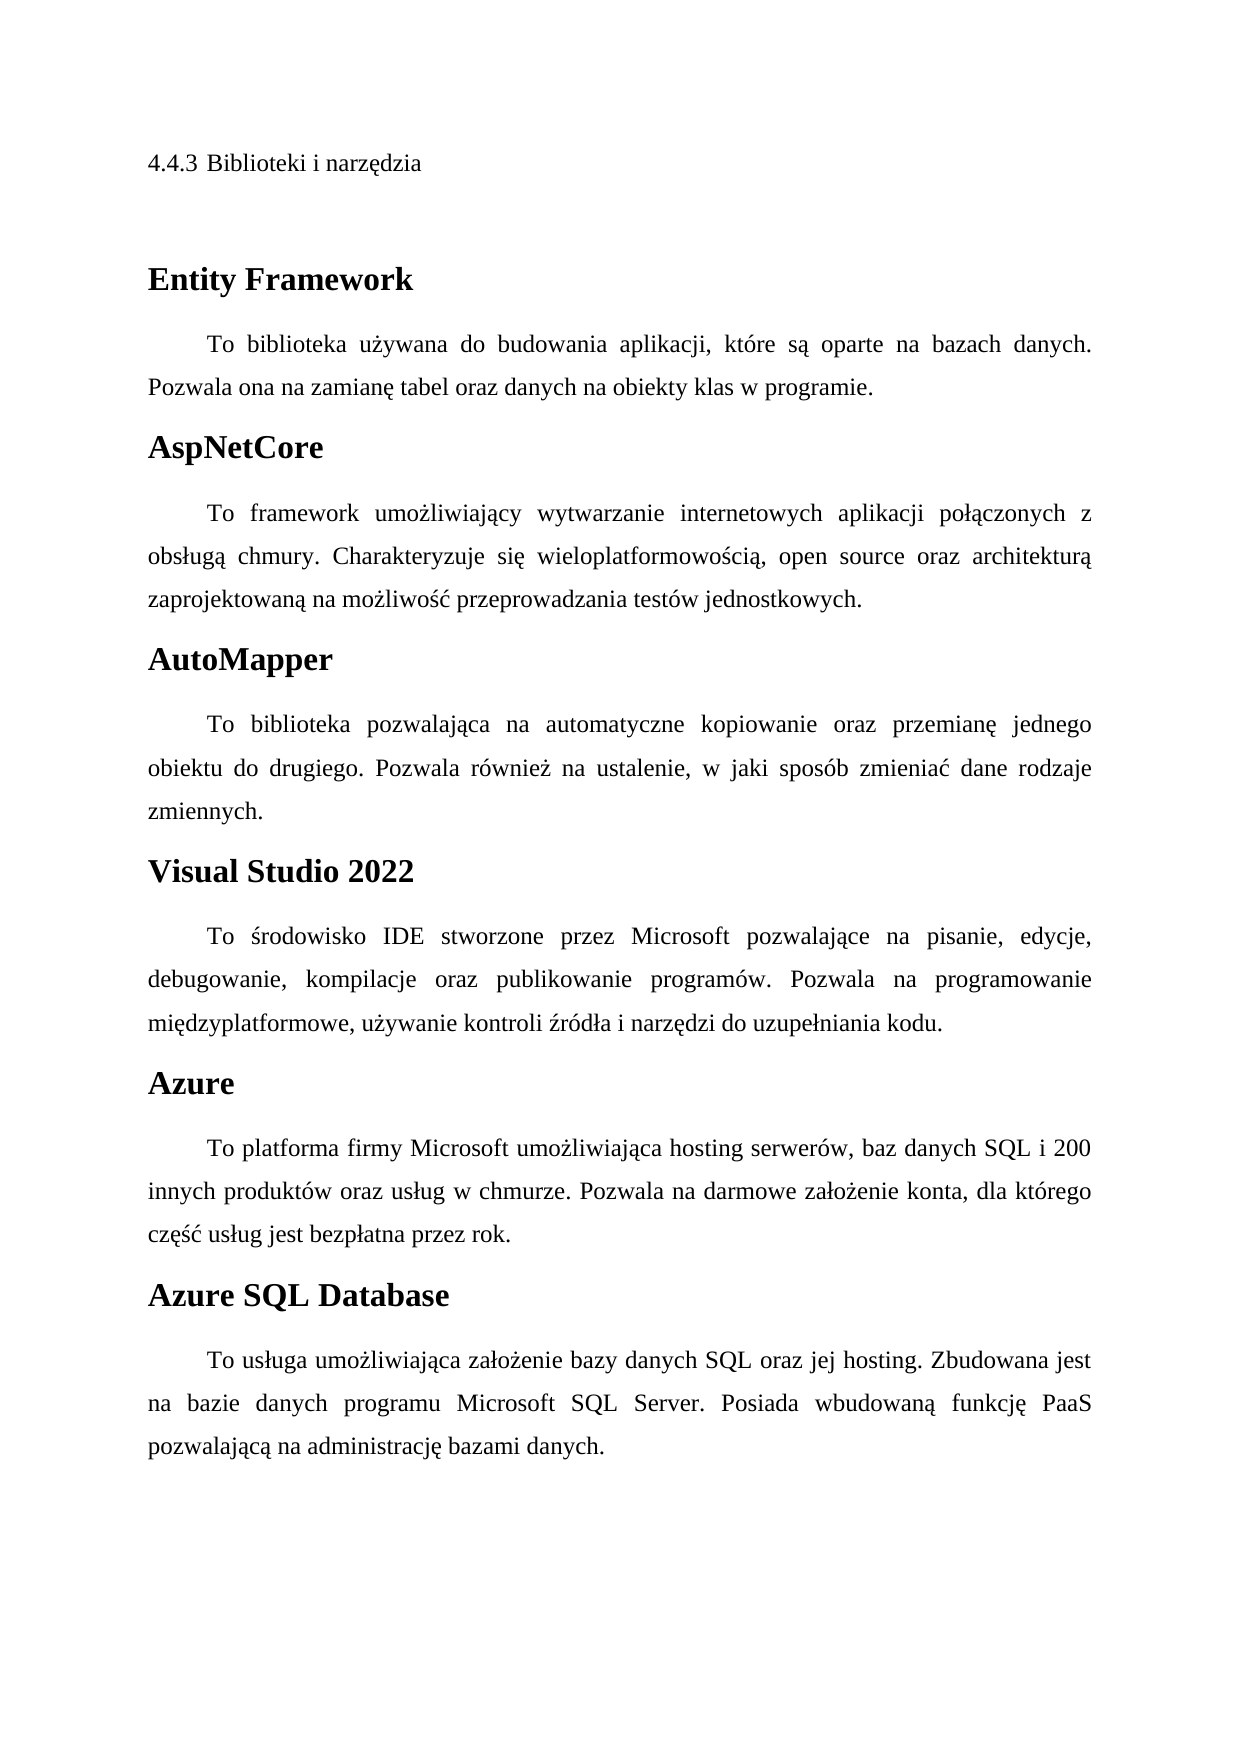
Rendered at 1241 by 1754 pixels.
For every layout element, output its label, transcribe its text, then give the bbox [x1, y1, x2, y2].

subtitle Biblioteki i narzędzia [148, 148, 1093, 176]
text To platforma firmy Microsoft umożliwiająca hosting serwerów, baz danych SQL i 200 innych produktów oraz usług w chmurze. Pozwala na darmowe założenie konta, dla którego część usług jest bezpłatna przez rok. [148, 1133, 1093, 1248]
text Visual Studio 2022 [148, 851, 1093, 890]
text AspNetCore [148, 428, 1093, 466]
text Azure [148, 1063, 1093, 1102]
text Entity Framework [148, 259, 1093, 297]
text To biblioteka pozwalająca na automatyczne kopiowanie oraz przemianę jednego obiektu do drugiego. Pozwala również na ustalenie, w jaki sposób zmieniać dane rodzaje zmiennych. [148, 709, 1093, 824]
text To biblioteka używana do budowania aplikacji, które są oparte na bazach danych. Pozwala ona na zamianę tabel oraz danych na obiekty klas w programie. [148, 329, 1093, 401]
text To środowisko IDE stworzone przez Microsoft pozwalające na pisanie, edycje, debugowanie, kompilacje oraz publikowanie programów. Pozwala na programowanie międzyplatformowe, używanie kontroli źródła i narzędzi do uzupełniania kodu. [148, 921, 1093, 1036]
text AutoMapper [148, 639, 1093, 678]
text To framework umożliwiający wytwarzanie internetowych aplikacji połączonych z obsługą chmury. Charakteryzuje się wieloplatformowością, open source oraz architekturą zaprojektowaną na możliwość przeprowadzania testów jednostkowych. [148, 498, 1093, 613]
text To usługa umożliwiająca założenie bazy danych SQL oraz jej hosting. Zbudowana jest na bazie danych programu Microsoft SQL Server. Posiada wbudowaną funkcję PaaS pozwalającą na administrację bazami danych. [148, 1345, 1093, 1460]
text Azure SQL Database [148, 1275, 1093, 1313]
